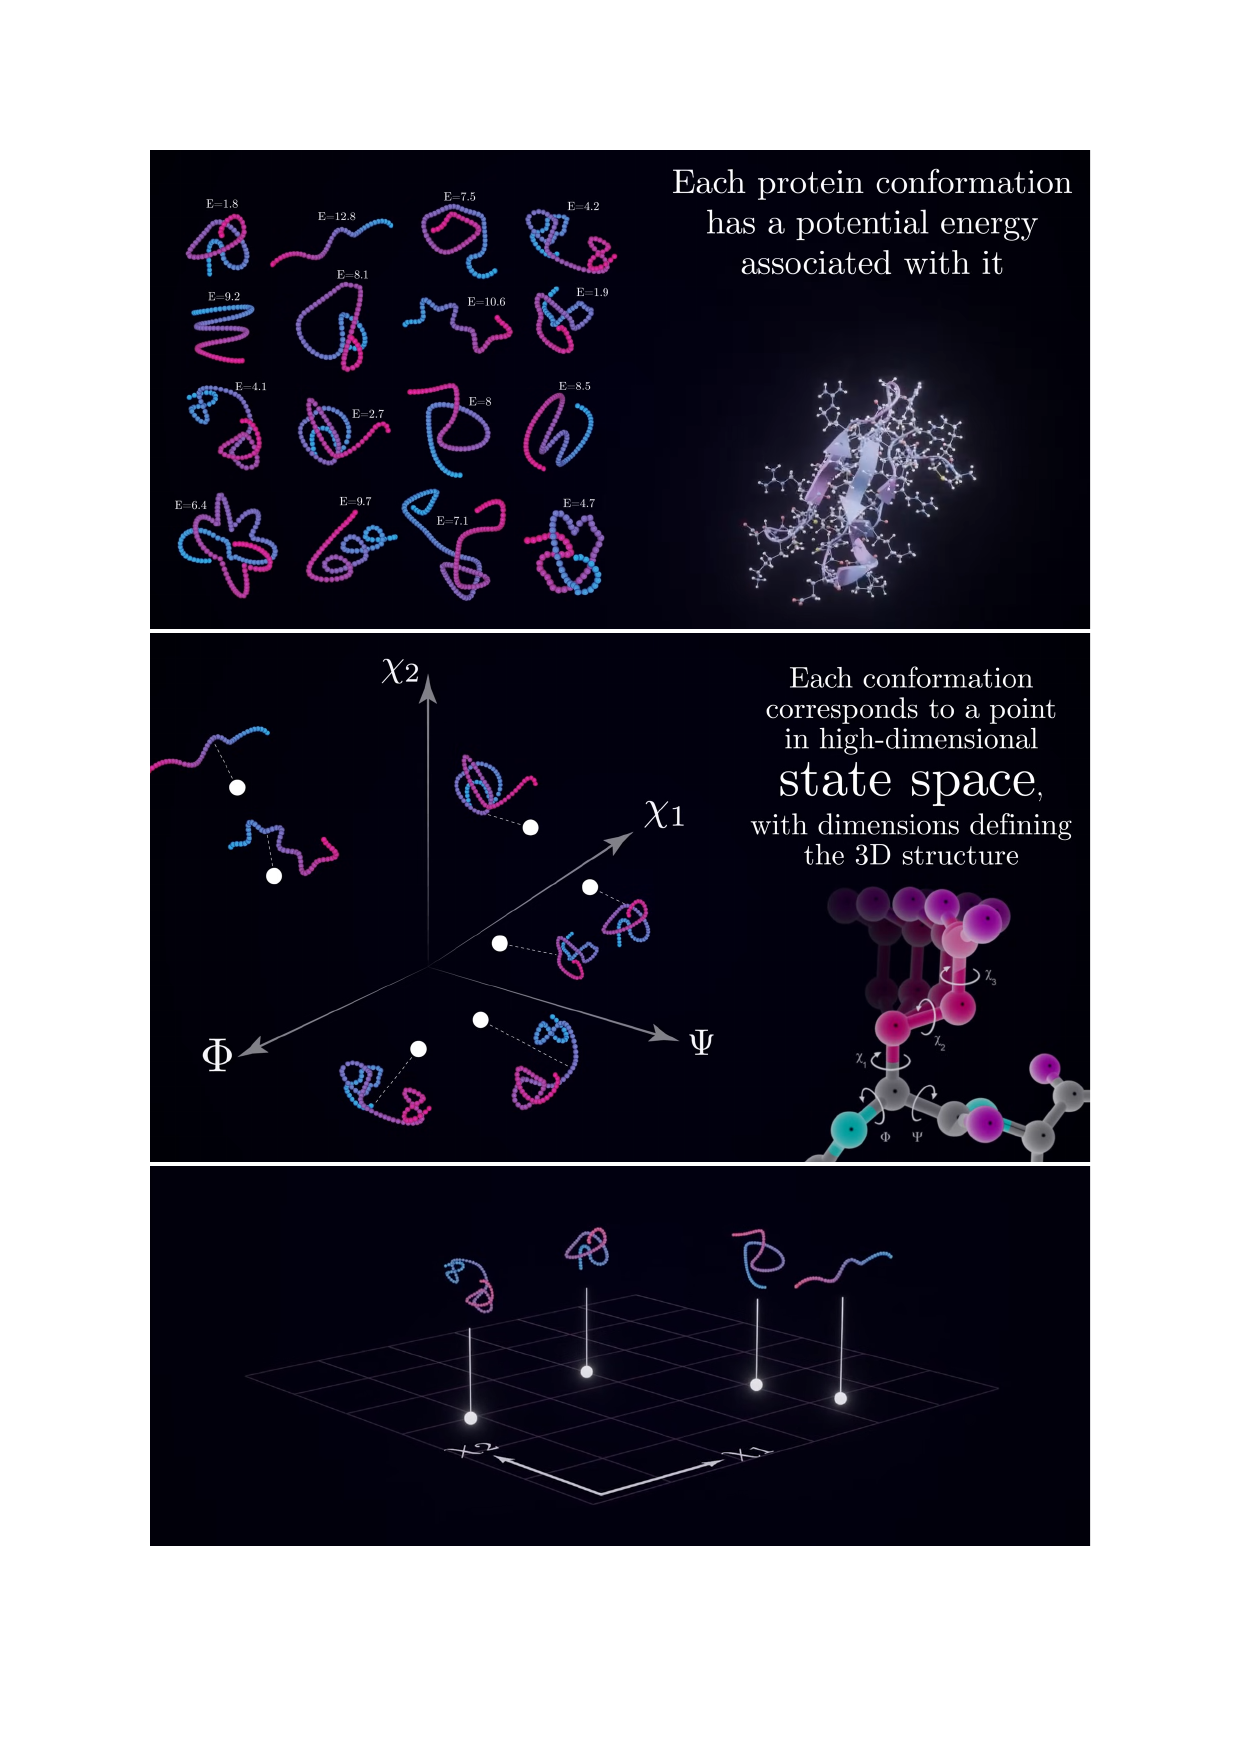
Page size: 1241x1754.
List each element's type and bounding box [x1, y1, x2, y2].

picture [150, 633, 1091, 1162]
picture [150, 1166, 1091, 1546]
picture [150, 150, 1091, 629]
